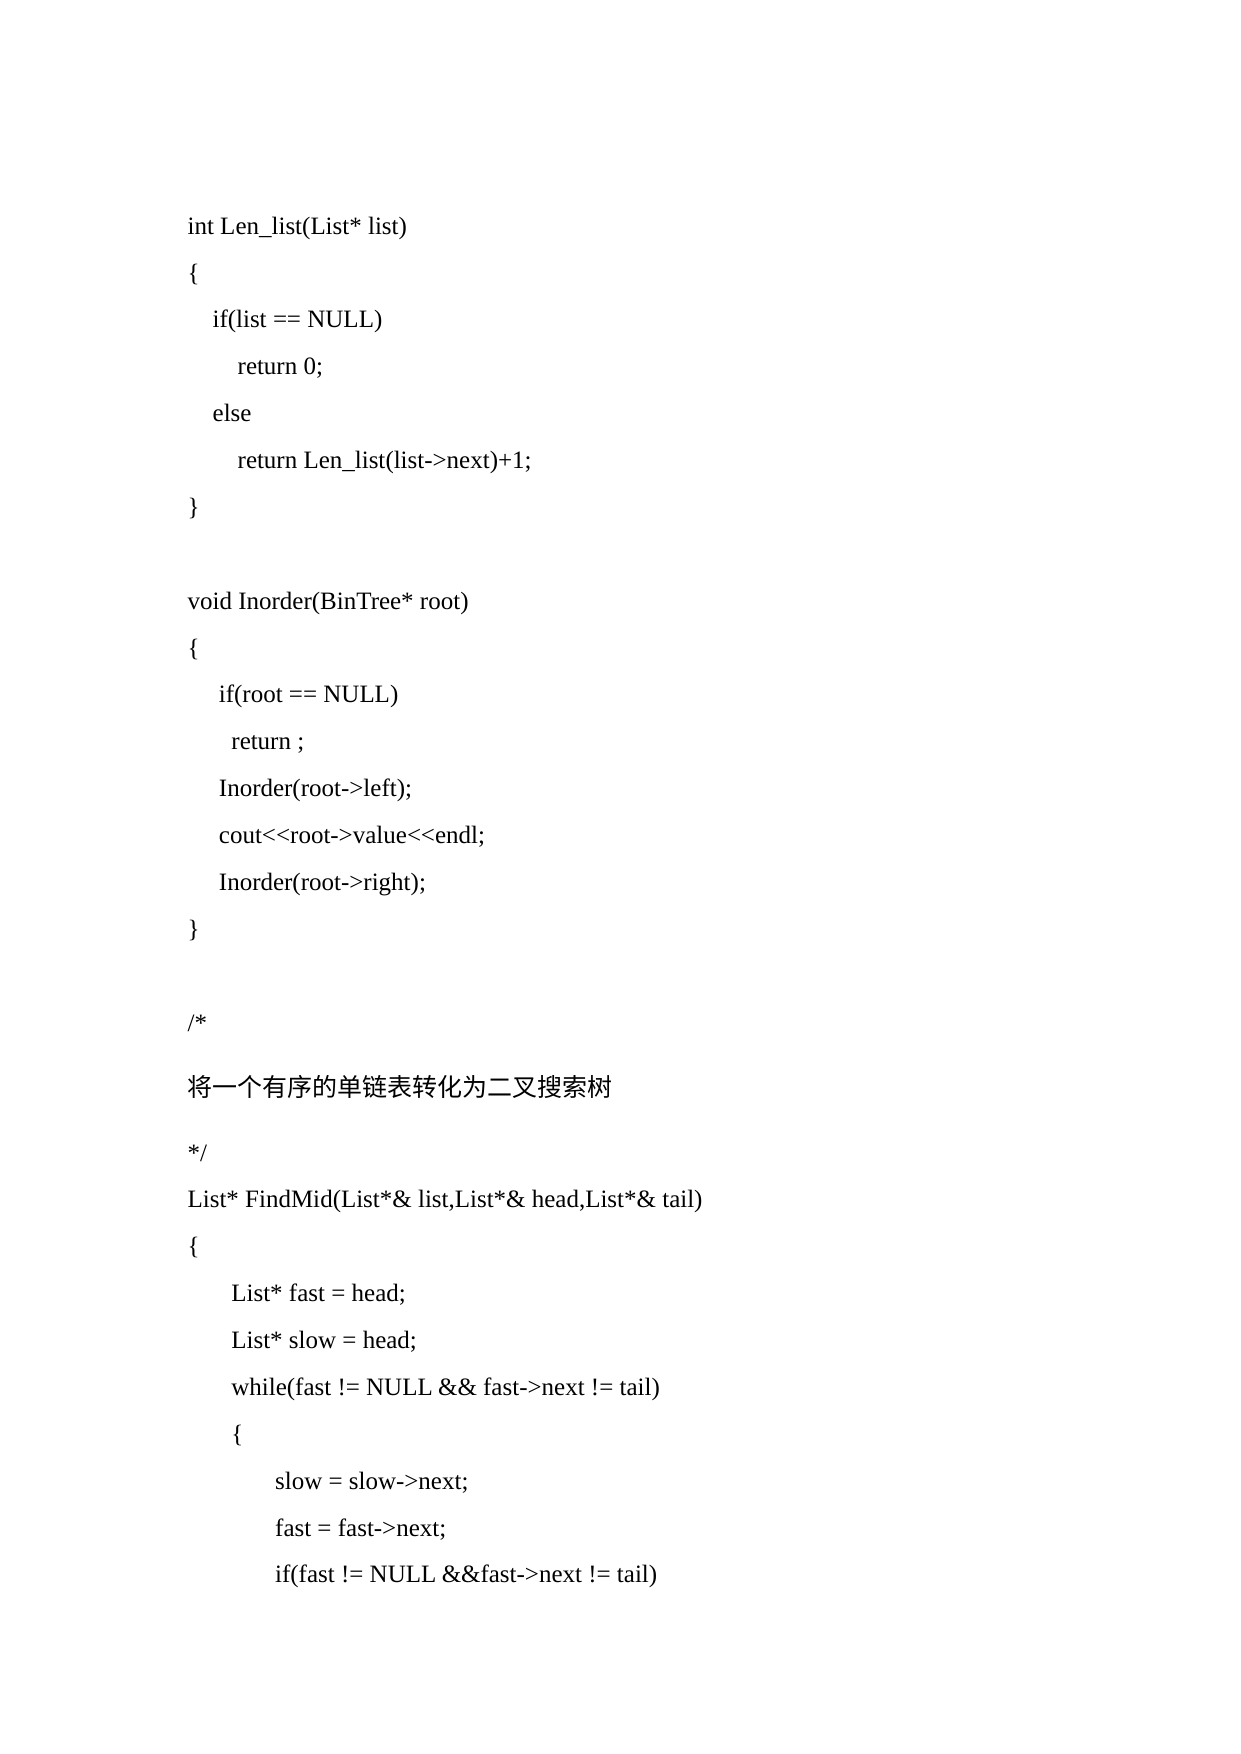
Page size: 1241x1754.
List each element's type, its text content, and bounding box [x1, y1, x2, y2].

text Inorder(root->right); [187, 865, 1053, 898]
text { [187, 1229, 1053, 1262]
text slow = slow->next; [187, 1464, 1053, 1496]
text while(fast != NULL && fast->next != tail) [187, 1370, 1053, 1403]
text } [187, 490, 1053, 523]
text List* fast = head; [187, 1276, 1053, 1309]
text return ; [187, 724, 1053, 757]
text return Len_list(list->next)+1; [187, 443, 1053, 476]
text void Inorder(BinTree* root) [187, 584, 1053, 616]
text else [187, 396, 1053, 429]
text cout<<root->value<<endl; [187, 818, 1053, 851]
text Inorder(root->left); [187, 771, 1053, 804]
text 将一个有序的单链表转化为二叉搜索树 [187, 1053, 1053, 1118]
text fast = fast->next; [187, 1511, 1053, 1543]
text { [187, 256, 1053, 288]
text if(fast != NULL &&fast->next != tail) [187, 1558, 1053, 1590]
text int Len_list(List* list) [187, 209, 1053, 241]
text List* slow = head; [187, 1323, 1053, 1356]
text return 0; [187, 349, 1053, 382]
text List* FindMid(List*& list,List*& head,List*& tail) [187, 1183, 1053, 1215]
text */ [187, 1136, 1053, 1168]
text /* [187, 1006, 1053, 1038]
text if(list == NULL) [187, 303, 1053, 335]
text { [187, 1417, 1053, 1449]
text { [187, 631, 1053, 663]
text } [187, 912, 1053, 944]
text if(root == NULL) [187, 678, 1053, 710]
